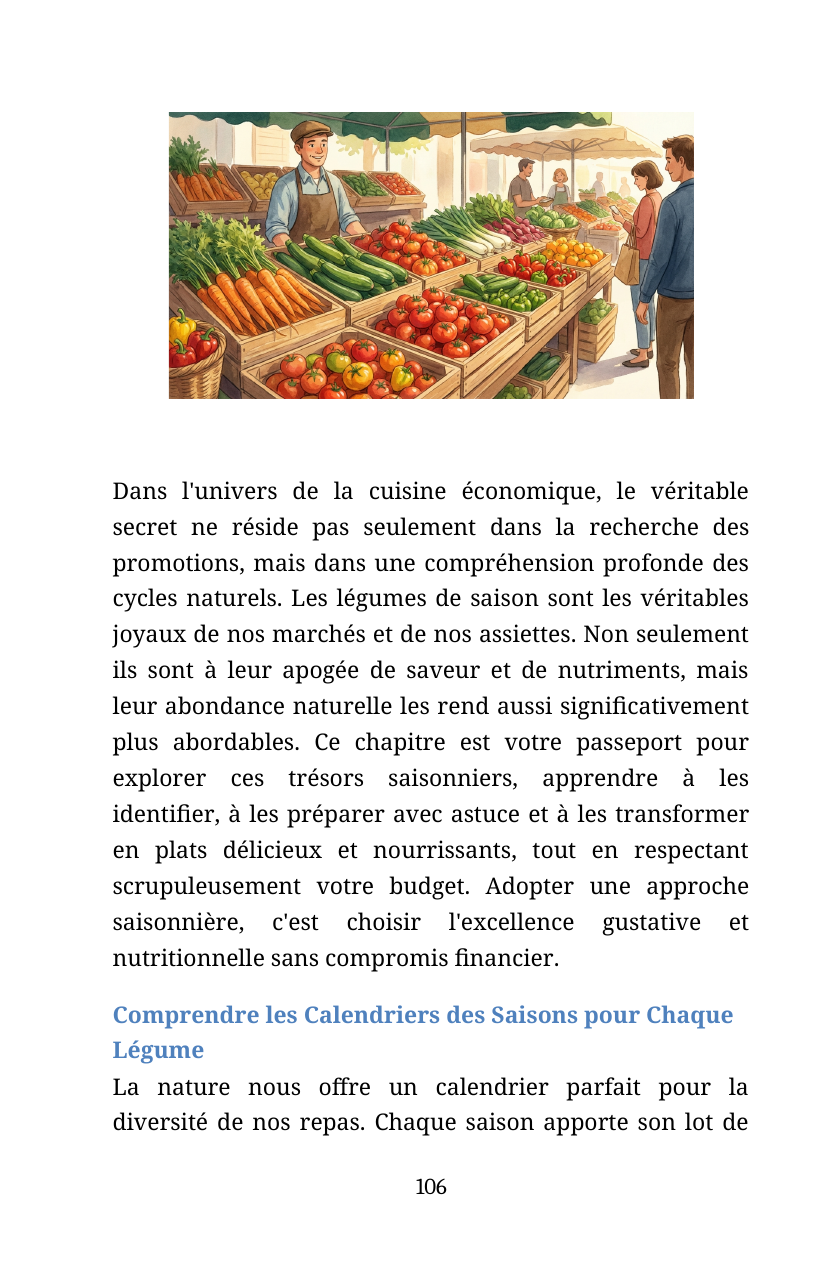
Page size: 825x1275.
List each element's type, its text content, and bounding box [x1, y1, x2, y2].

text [112, 1070, 750, 1138]
subtitle Comprendre les Calendriers des Saisons pour Chaque Légume [112, 998, 750, 1066]
picture [168, 112, 694, 399]
text Dans l'univers de la cuisine économique, le véritable secret ne réside pas seulement dans la recherche des promotions, mais dans une compréhension profonde des cycles naturels. Les légumes de saison sont les véritables joyaux de nos marchés et de nos assiettes. Non seulement ils sont à leur apogée de saveur et de nutriments, mais leur abondance naturelle les rend aussi significativement plus abordables. Ce chapitre est votre passeport pour explorer ces trésors saisonniers, apprendre à les identifier, à les préparer avec astuce et à les transformer en plats délicieux et nourrissants, tout en respectant scrupuleusement votre budget. Adopter une approche saisonnière, c'est choisir l'excellence gustative et nutritionnelle sans compromis financier. [112, 474, 750, 973]
